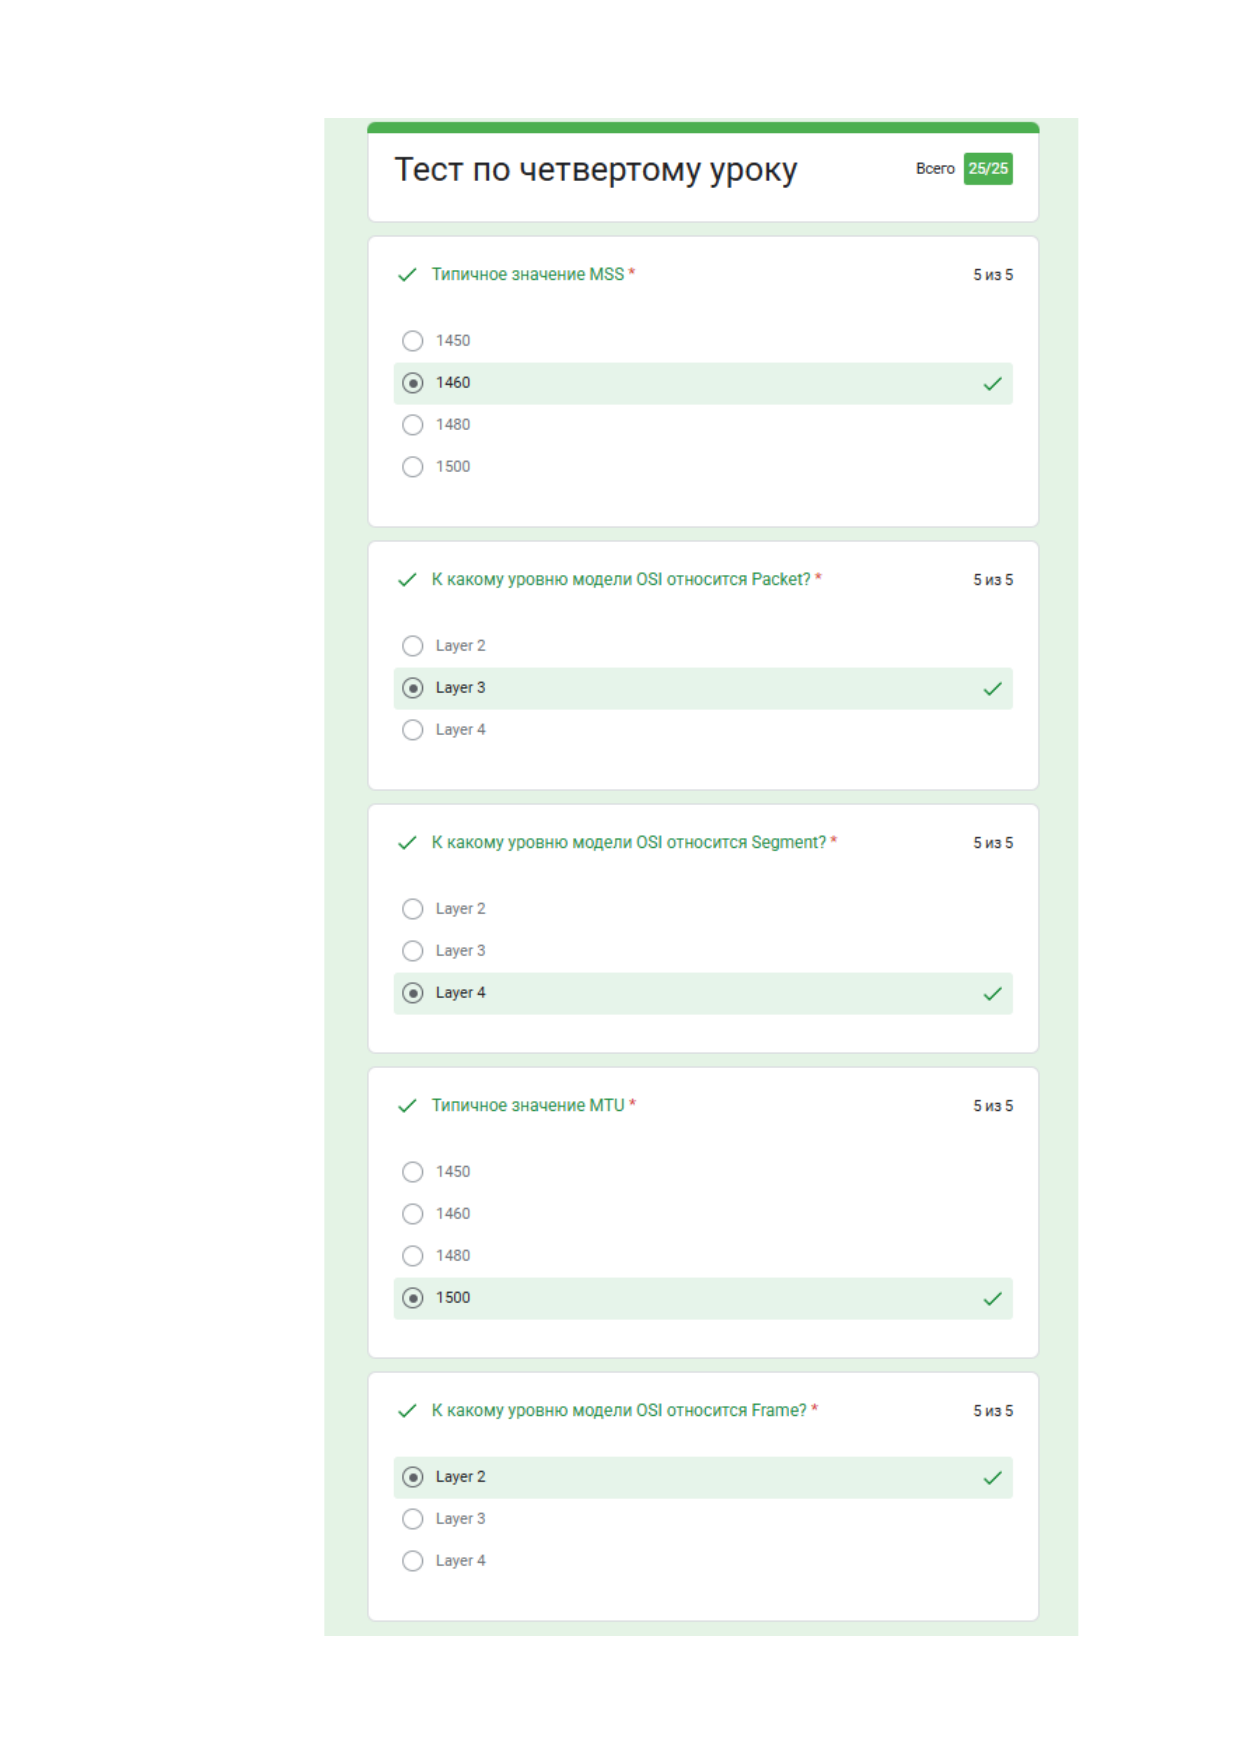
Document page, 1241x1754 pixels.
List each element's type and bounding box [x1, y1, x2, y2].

picture [324, 118, 1079, 1636]
